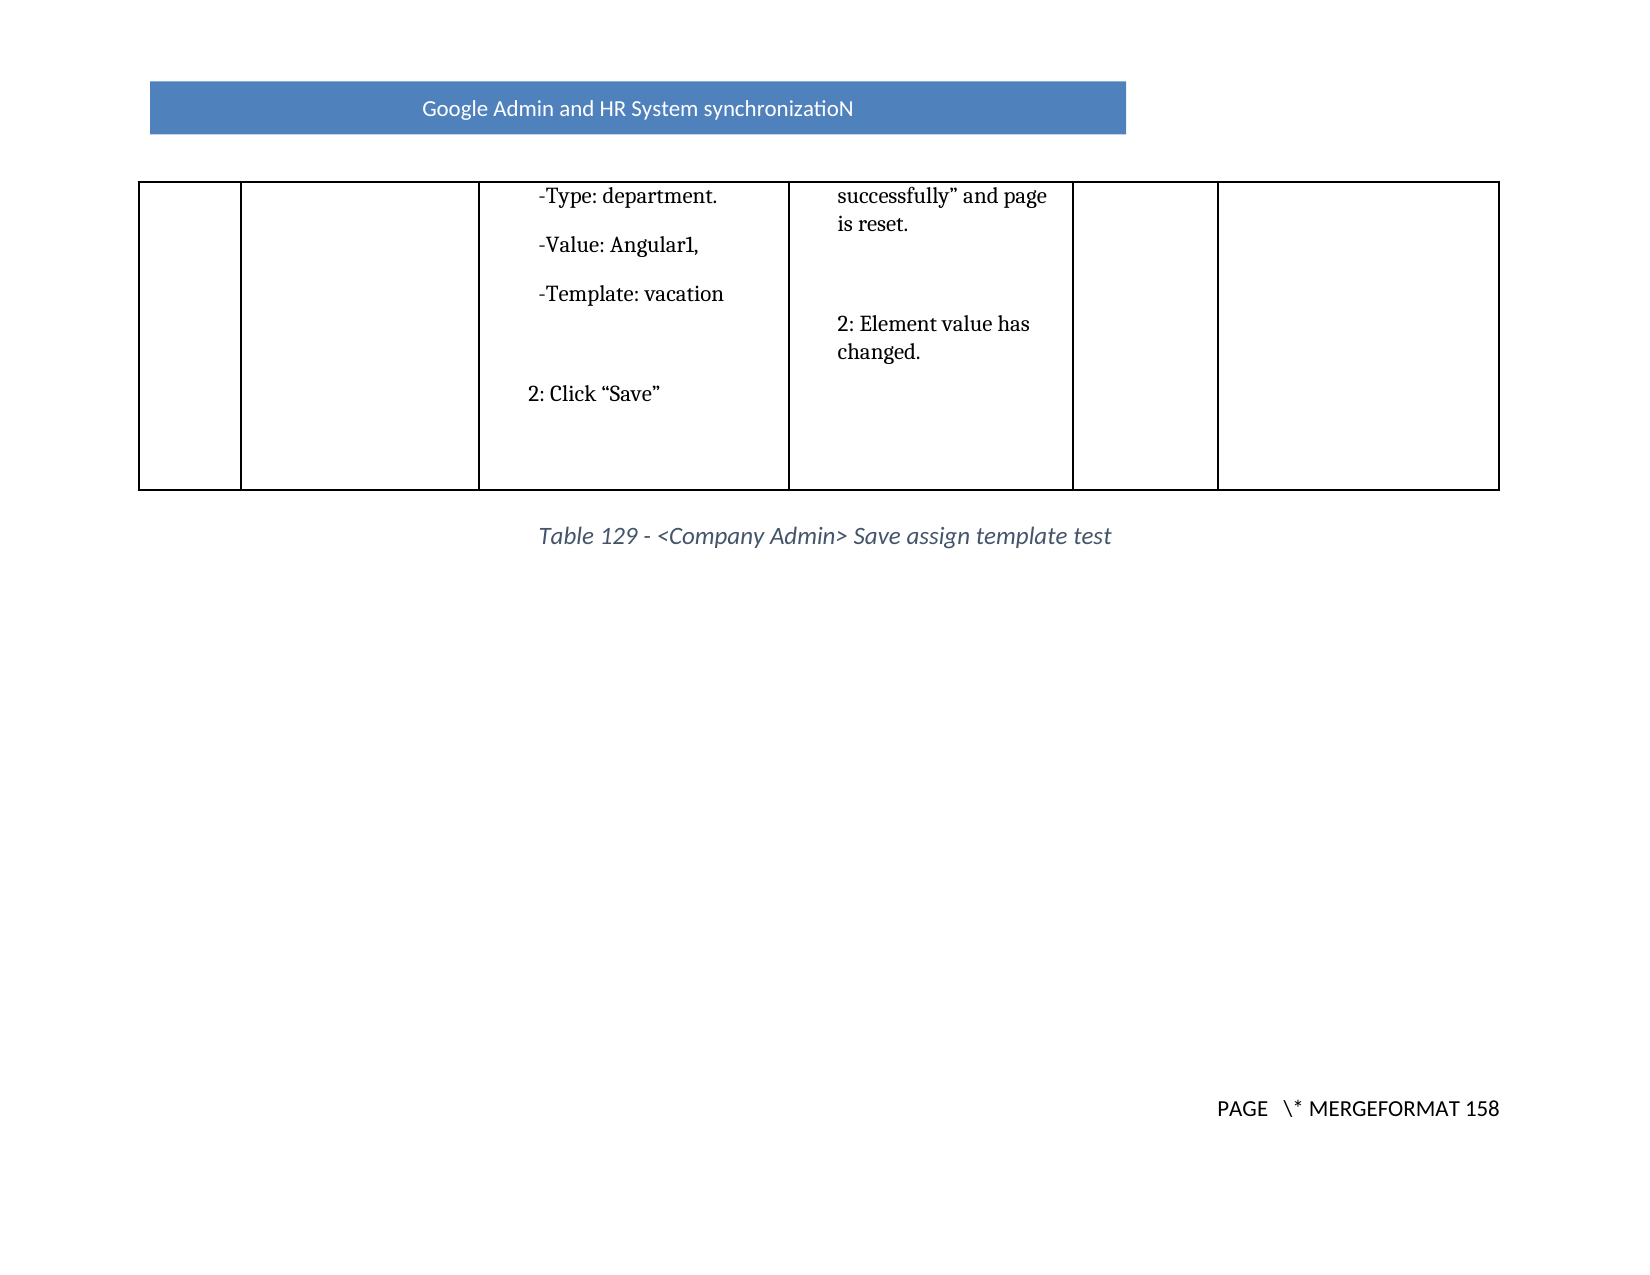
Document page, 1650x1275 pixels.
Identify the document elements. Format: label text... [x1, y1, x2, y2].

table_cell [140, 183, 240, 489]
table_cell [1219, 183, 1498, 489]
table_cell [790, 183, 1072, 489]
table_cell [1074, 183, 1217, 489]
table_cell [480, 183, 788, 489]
text Table 129 - <Company Admin> Save assign template test [150, 520, 1500, 551]
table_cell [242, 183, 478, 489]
